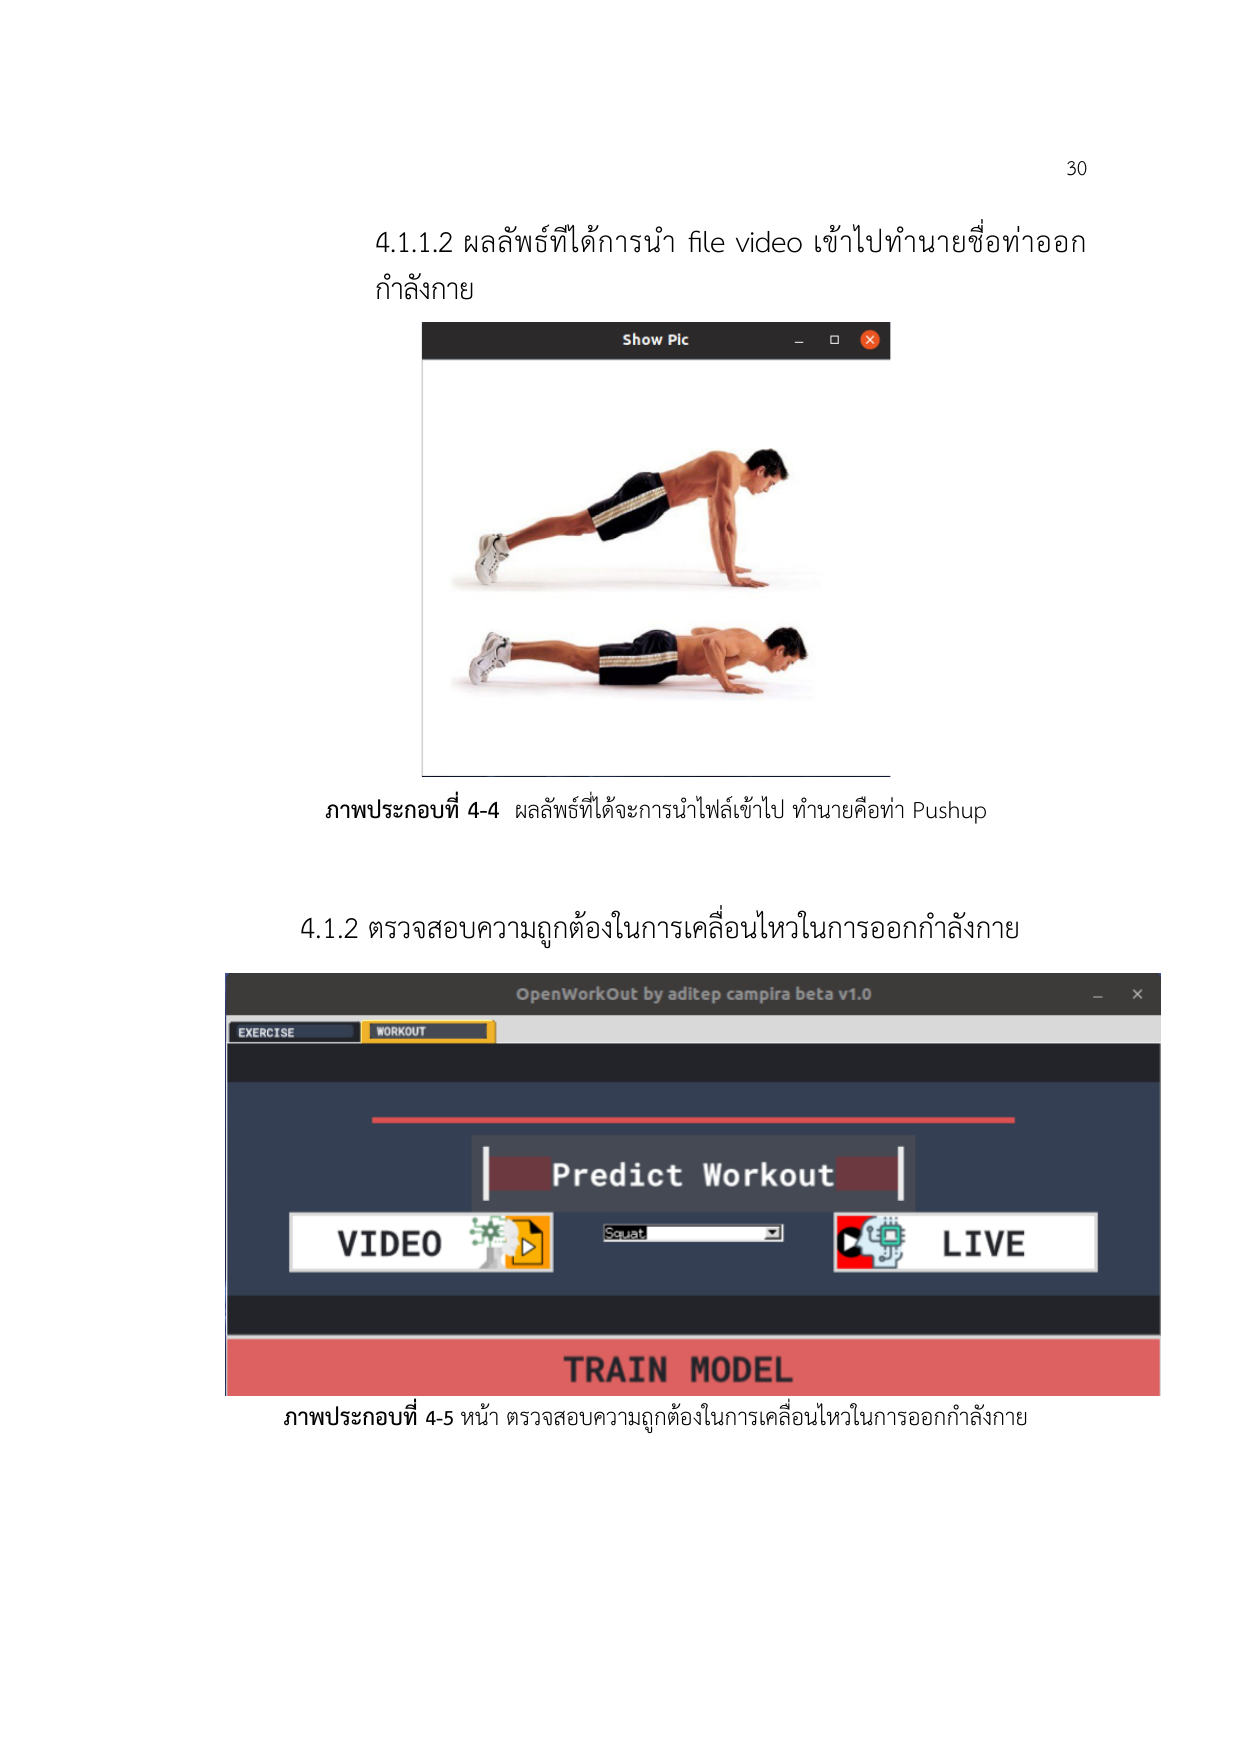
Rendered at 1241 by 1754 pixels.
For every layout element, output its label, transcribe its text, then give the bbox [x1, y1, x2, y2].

picture [421, 322, 891, 777]
subtitle 4.1.2 ตรวจสอบความถูกต้องในการเคลื่อนไหวในการออกกำลังกาย [225, 902, 1087, 949]
picture [225, 973, 1161, 1396]
text ภาพประกอบที่ 4-4 ผลลัพธ์ที่ได้จะการนำไฟล์เข้าไป ทำนายคือท่า Pushup [225, 789, 1087, 827]
subtitle 4.1.1.2 ผลลัพธ์ทีได้การนำ file video เข้าไปทำนายชื่อท่าออกกำลังกาย [375, 216, 1087, 310]
text ภาพประกอบที่ 4-5 หน้า ตรวจสอบความถูกต้องในการเคลื่อนไหวในการออกกำลังกาย [225, 1396, 1087, 1433]
